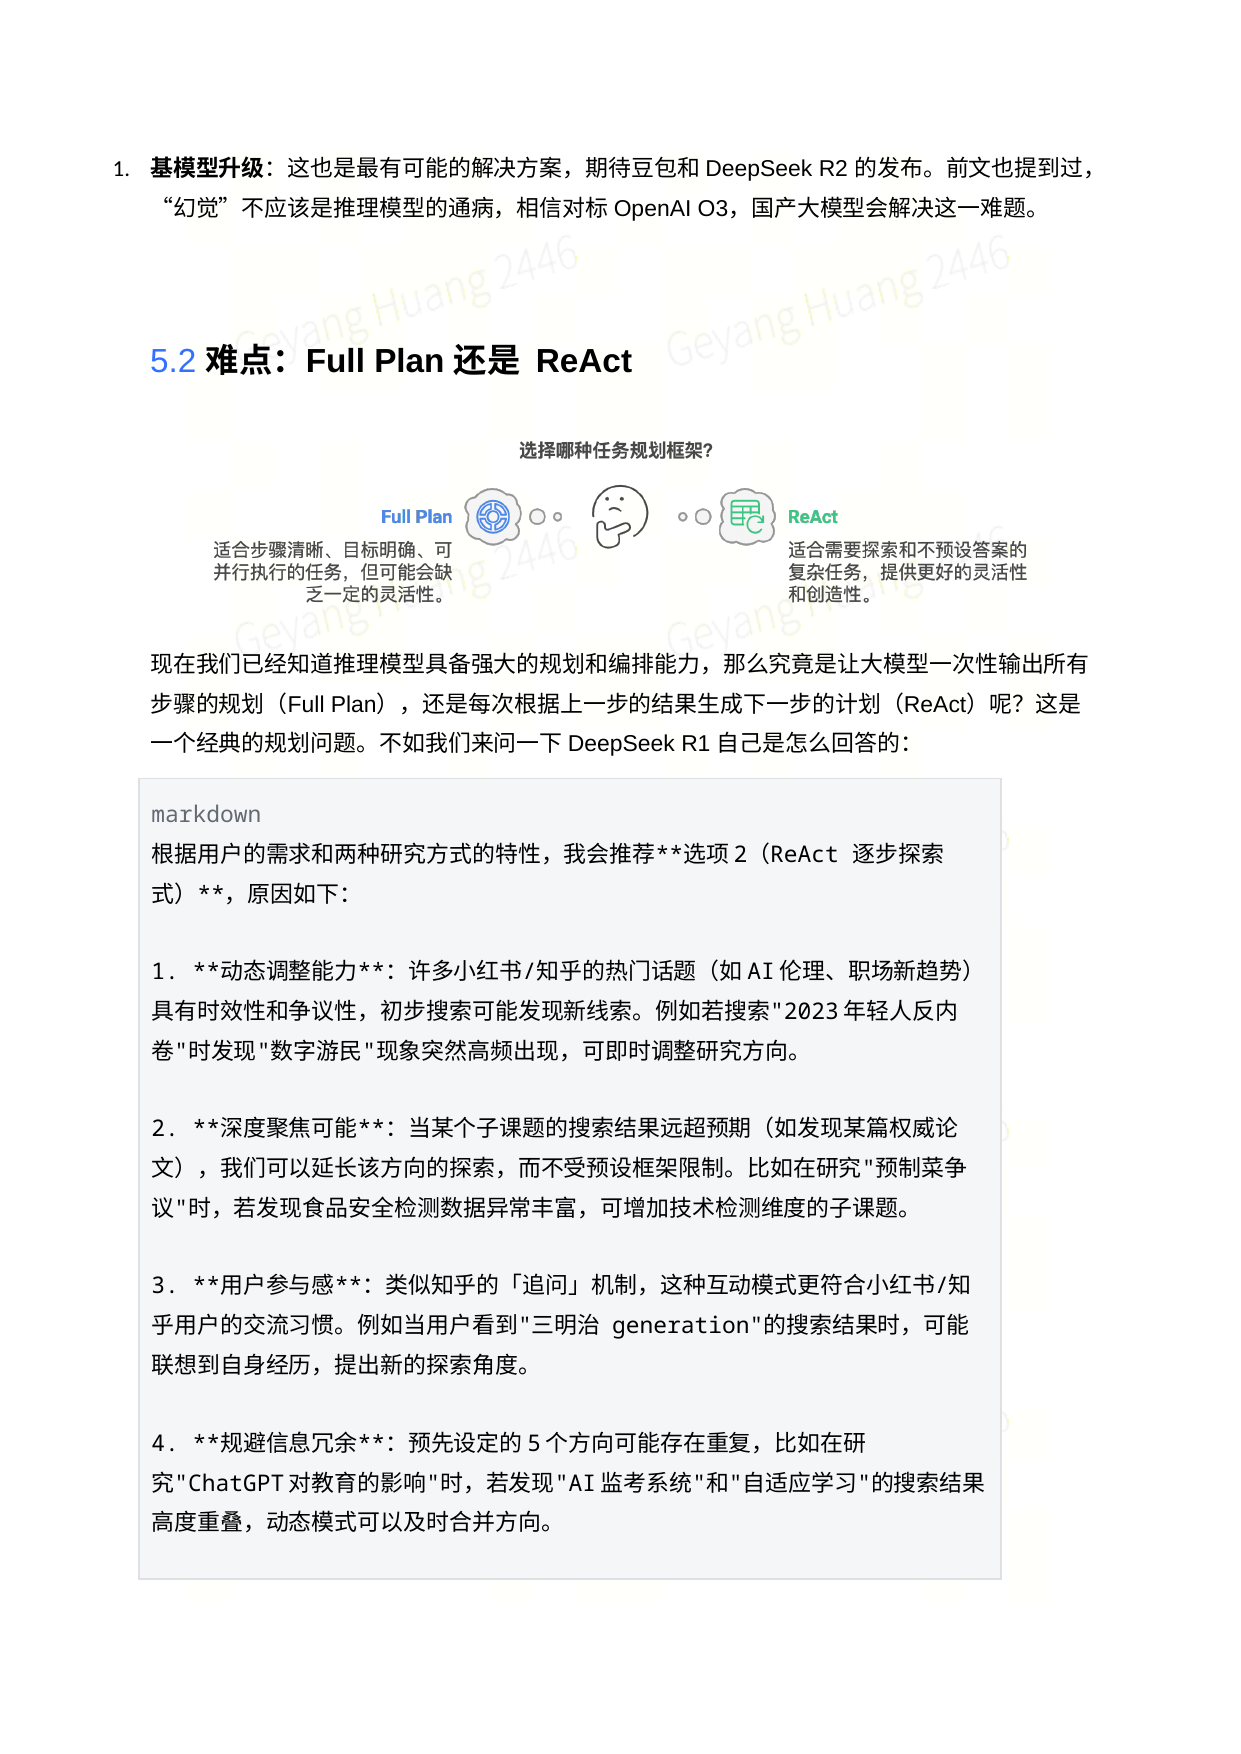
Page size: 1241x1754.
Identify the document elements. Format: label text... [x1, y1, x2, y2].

text 现在我们已经知道推理模型具备强大的规划和编排能力，那么究竟是让大模型一次性输出所有步骤的规划（Full Plan），还是每次根据上一步的结果生成下一步的计划（ReAct）呢？这是一个经典的规划问题。不如我们来问一下 DeepSeek R1 自己是怎么回答的： [150, 646, 1090, 758]
picture [188, 758, 1052, 1604]
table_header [140, 779, 1000, 1578]
picture [188, 201, 192, 215]
picture [188, 150, 1052, 646]
